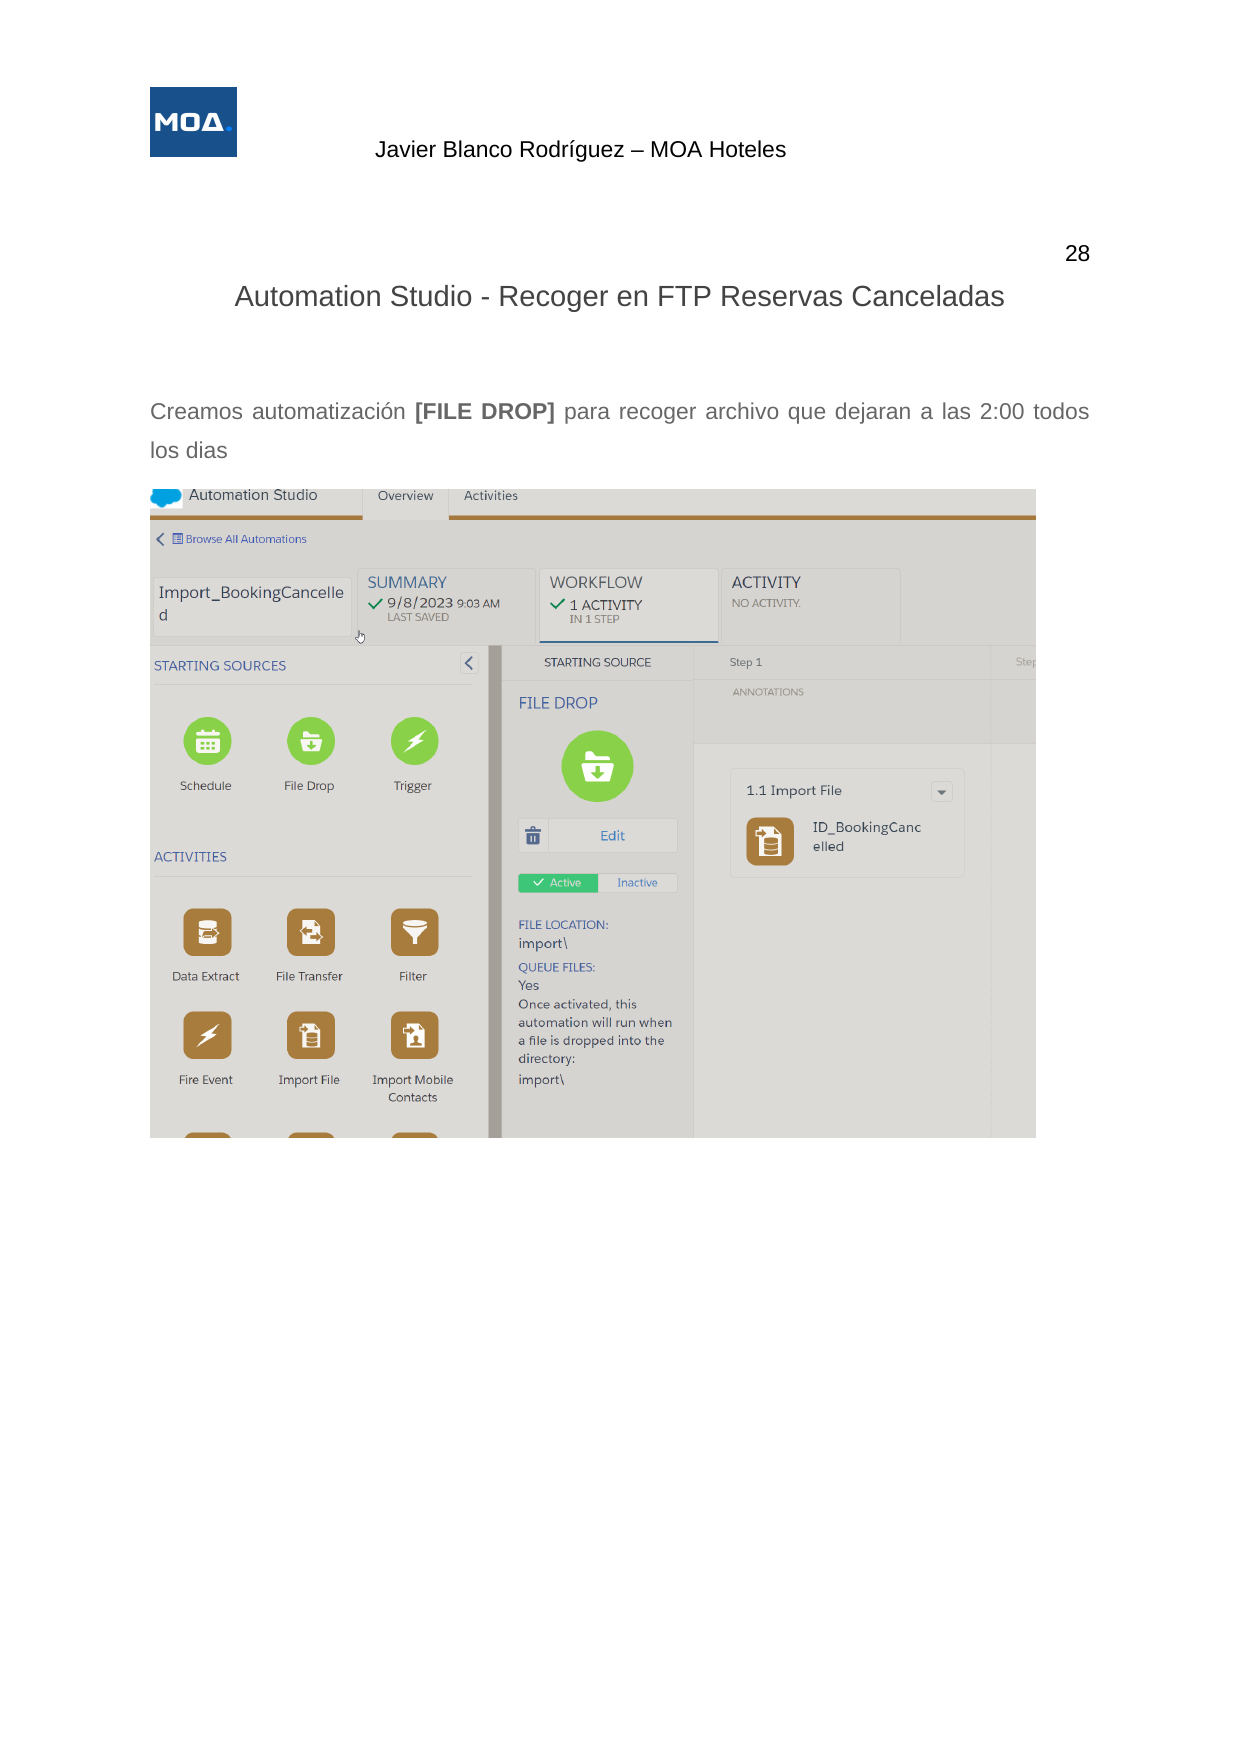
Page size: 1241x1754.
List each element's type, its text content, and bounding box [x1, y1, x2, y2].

picture [150, 87, 237, 157]
subtitle Automation Studio - Recoger en FTP Reservas Canceladas [150, 279, 1090, 312]
subtitle Creamos automatización [FILE DROP] para recoger archivo que dejaran a las 2:00 todos los dias [150, 358, 1090, 464]
picture [150, 489, 1036, 1138]
